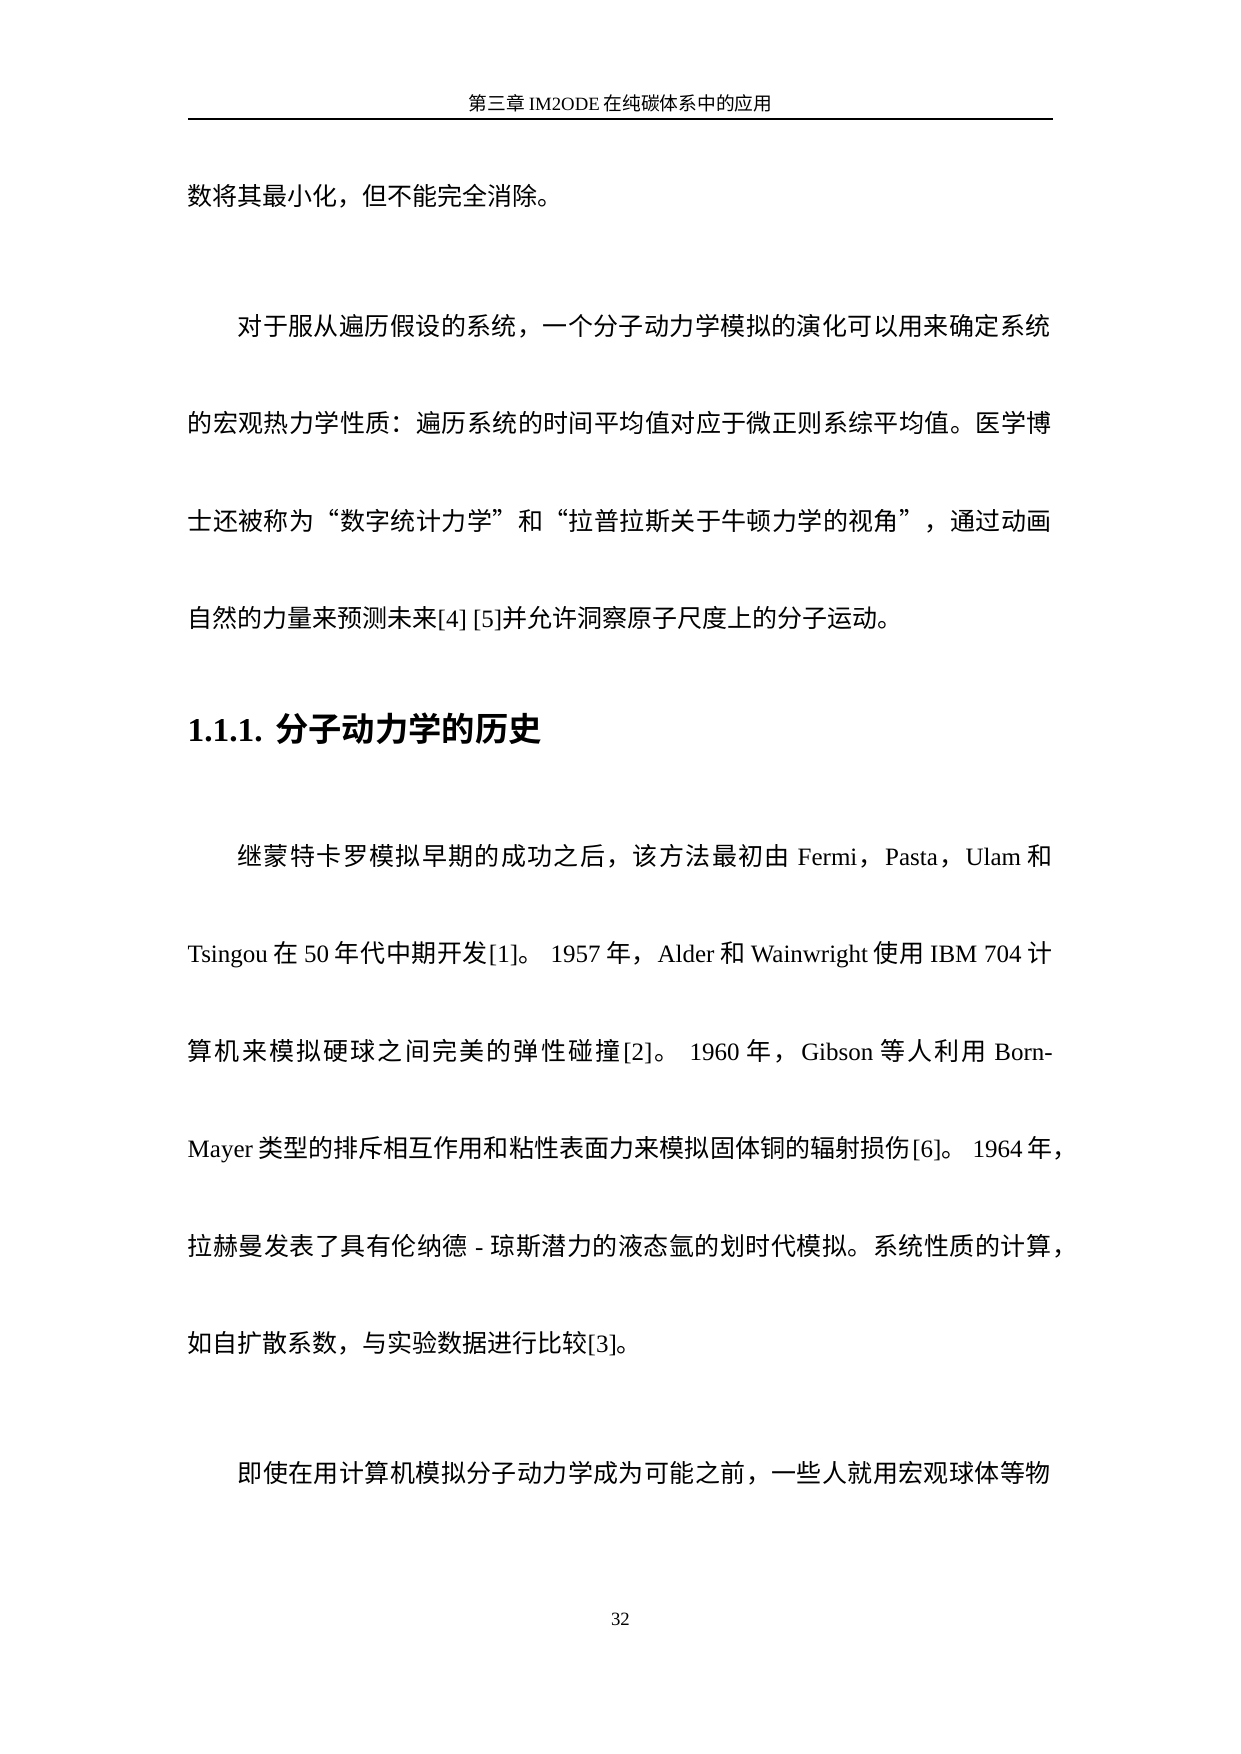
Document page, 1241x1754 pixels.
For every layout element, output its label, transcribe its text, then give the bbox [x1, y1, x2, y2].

text 对于服从遍历假设的系统，一个分子动力学模拟的演化可以用来确定系统的宏观热力学性质：遍历系统的时间平均值对应于微正则系综平均值。医学博士还被称为“数字统计力学”和“拉普拉斯关于牛顿力学的视角”，通过动画自然的力量来预测未来[4] [5]并允许洞察原子尺度上的分子运动。 [187, 292, 1053, 649]
text 继蒙特卡罗模拟早期的成功之后，该方法最初由Fermi，Pasta，Ulam和Tsingou在50年代中期开发[1]。 1957年，Alder和Wainwright使用IBM 704计算机来模拟硬球之间完美的弹性碰撞[2]。 1960年，Gibson等人利用Born-Mayer类型的排斥相互作用和粘性表面力来模拟固体铜的辐射损伤[6]。 1964年，拉赫曼发表了具有伦纳德 - 琼斯潜力的液态氩的划时代模拟。系统性质的计算，如自扩散系数，与实验数据进行比较[3]。 [187, 822, 1053, 1374]
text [187, 162, 1053, 227]
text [187, 1439, 1053, 1504]
subtitle 分子动力学的历史 [187, 695, 1053, 760]
